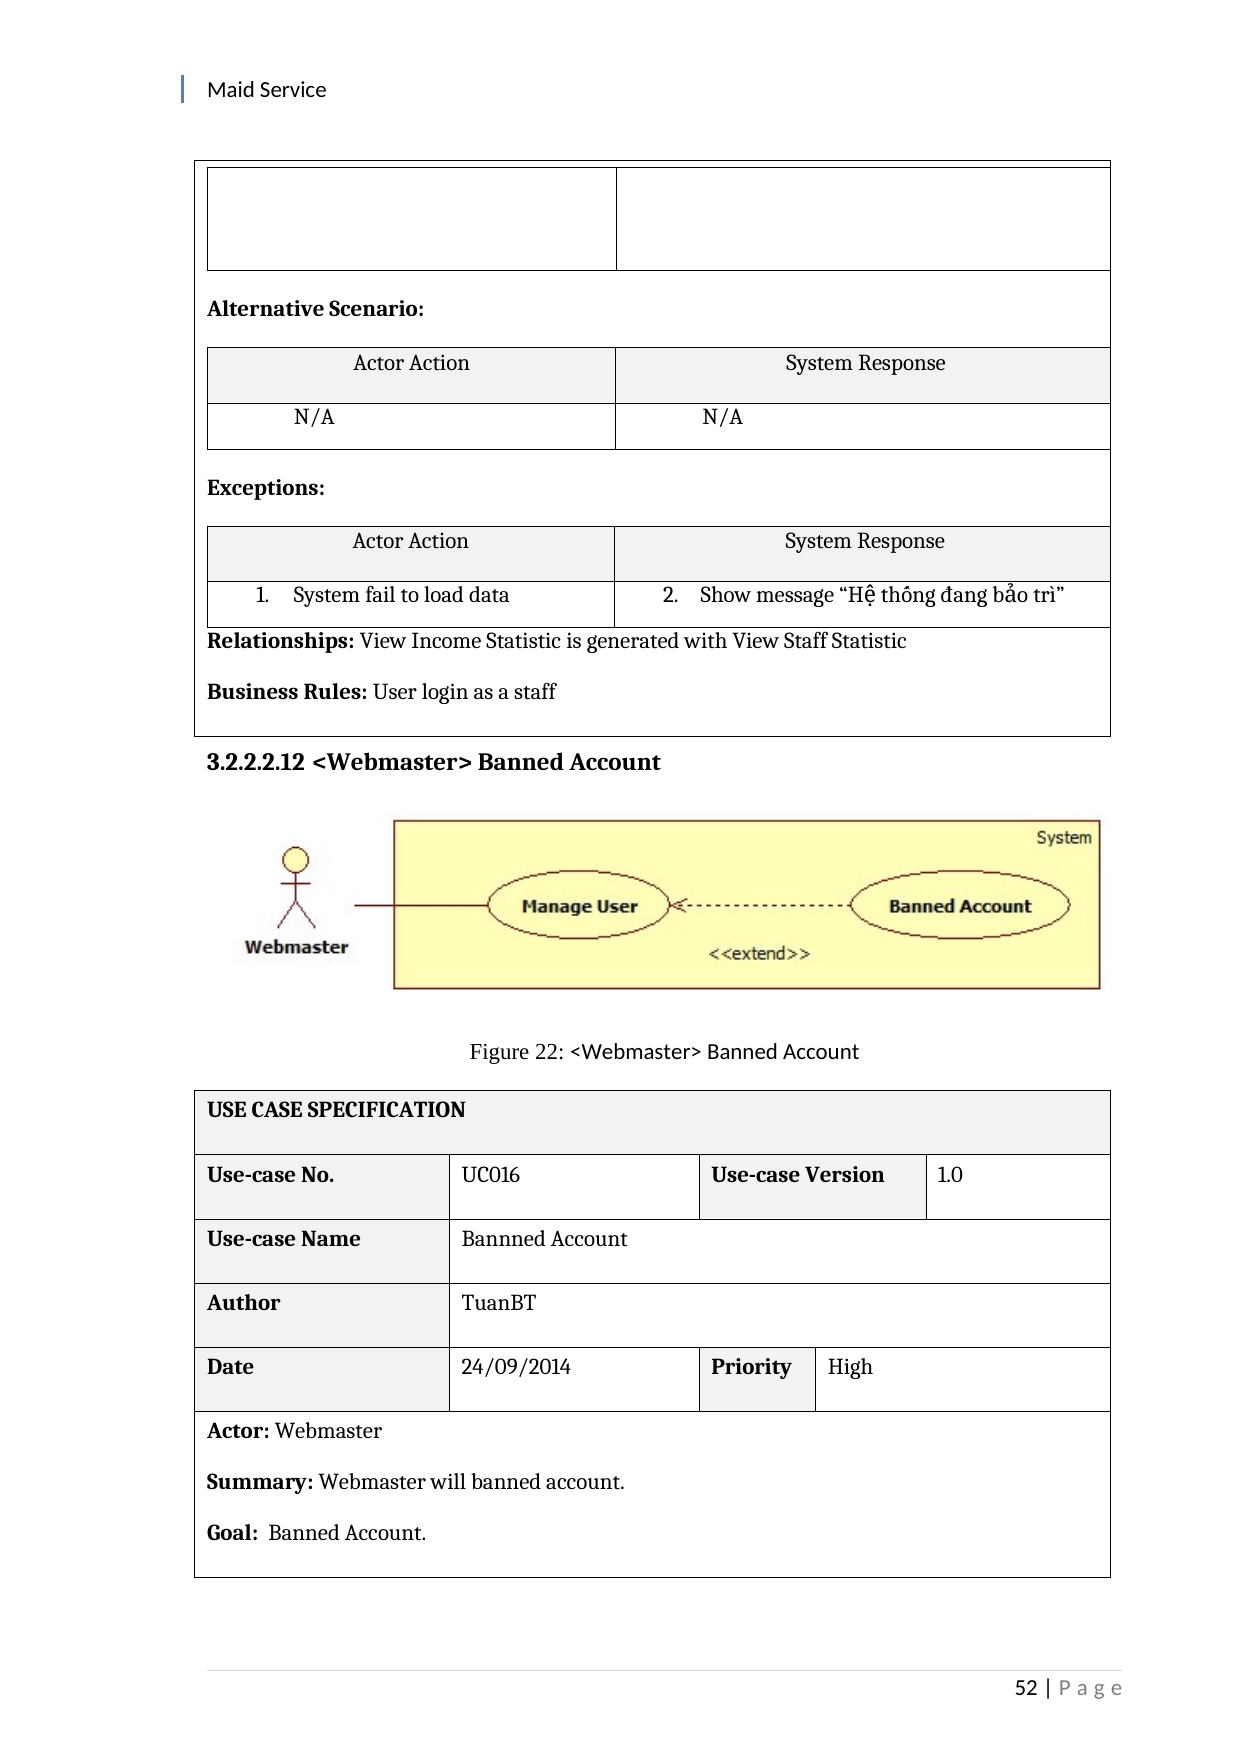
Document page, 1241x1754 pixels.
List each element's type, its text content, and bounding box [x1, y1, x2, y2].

picture [206, 789, 1132, 1021]
table_cell Use-case Name [195, 1220, 449, 1283]
table_cell Priority [700, 1348, 815, 1411]
table_cell Date [195, 1348, 449, 1411]
table_cell UC016 [450, 1155, 699, 1218]
table_header USE CASE SPECIFICATION [195, 1091, 1110, 1154]
table_cell Use-case Version [700, 1155, 926, 1218]
table_cell Author [195, 1284, 449, 1347]
table_cell 1.0 [927, 1155, 1110, 1218]
text Figure 22: <Webmaster> Banned Account [207, 1021, 1122, 1065]
table_cell Bannned Account [450, 1220, 1110, 1283]
table_cell TuanBT [450, 1284, 1110, 1347]
table_cell 24/09/2014 [450, 1348, 699, 1411]
table_cell Use-case No. [195, 1155, 449, 1218]
table_cell High [816, 1348, 1110, 1411]
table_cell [195, 161, 1110, 736]
subtitle <Webmaster> Banned Account [207, 748, 1122, 776]
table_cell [195, 1412, 1110, 1577]
